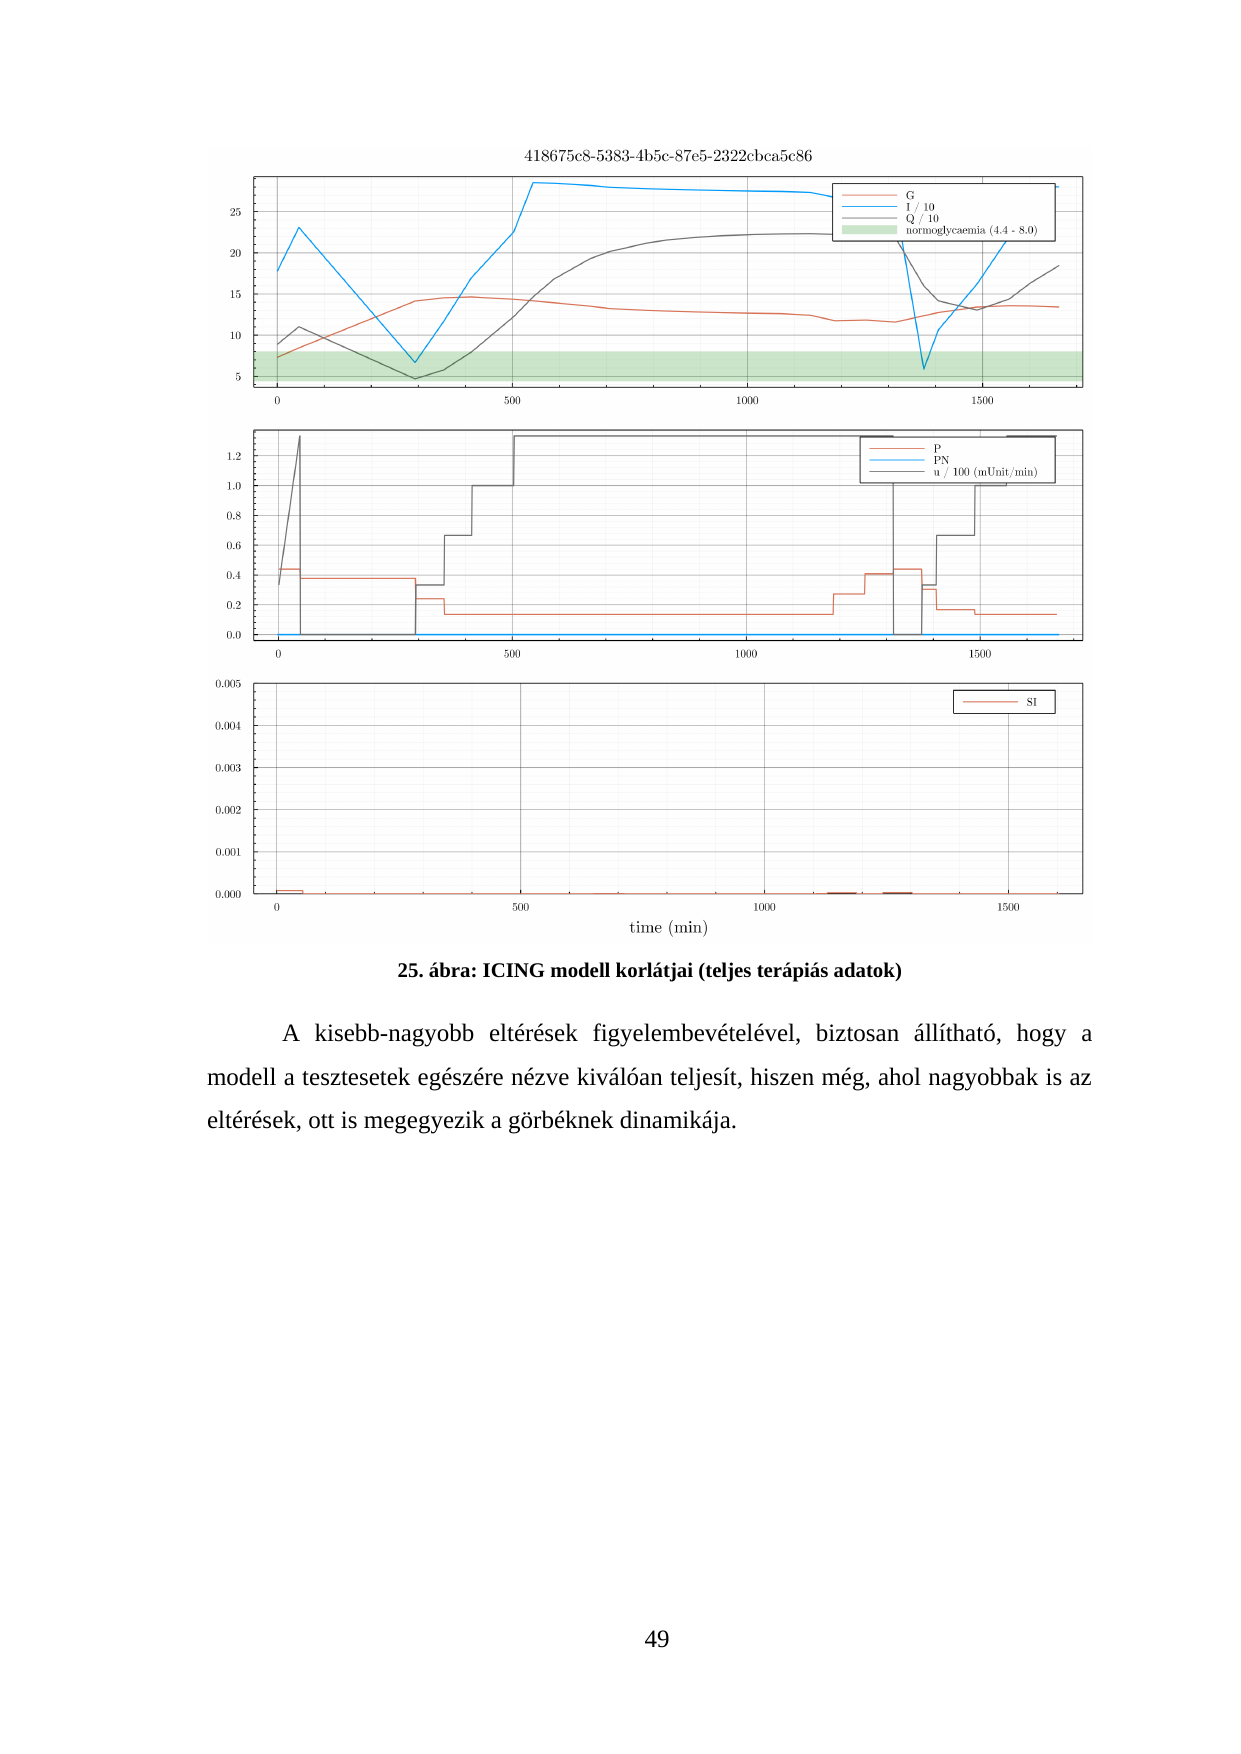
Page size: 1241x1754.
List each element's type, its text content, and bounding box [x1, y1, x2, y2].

text A kisebb-nagyobb eltérések figyelembevételével, biztosan állítható, hogy a modell a tesztesetek egészére nézve kiválóan teljesít, hiszen még, ahol nagyobbak is az eltérések, ott is megegyezik a görbéknek dinamikája. [207, 1018, 1092, 1133]
text 25. ábra: ICING modell korlátjai (teljes terápiás adatok) [207, 957, 1092, 982]
picture [206, 147, 1093, 945]
